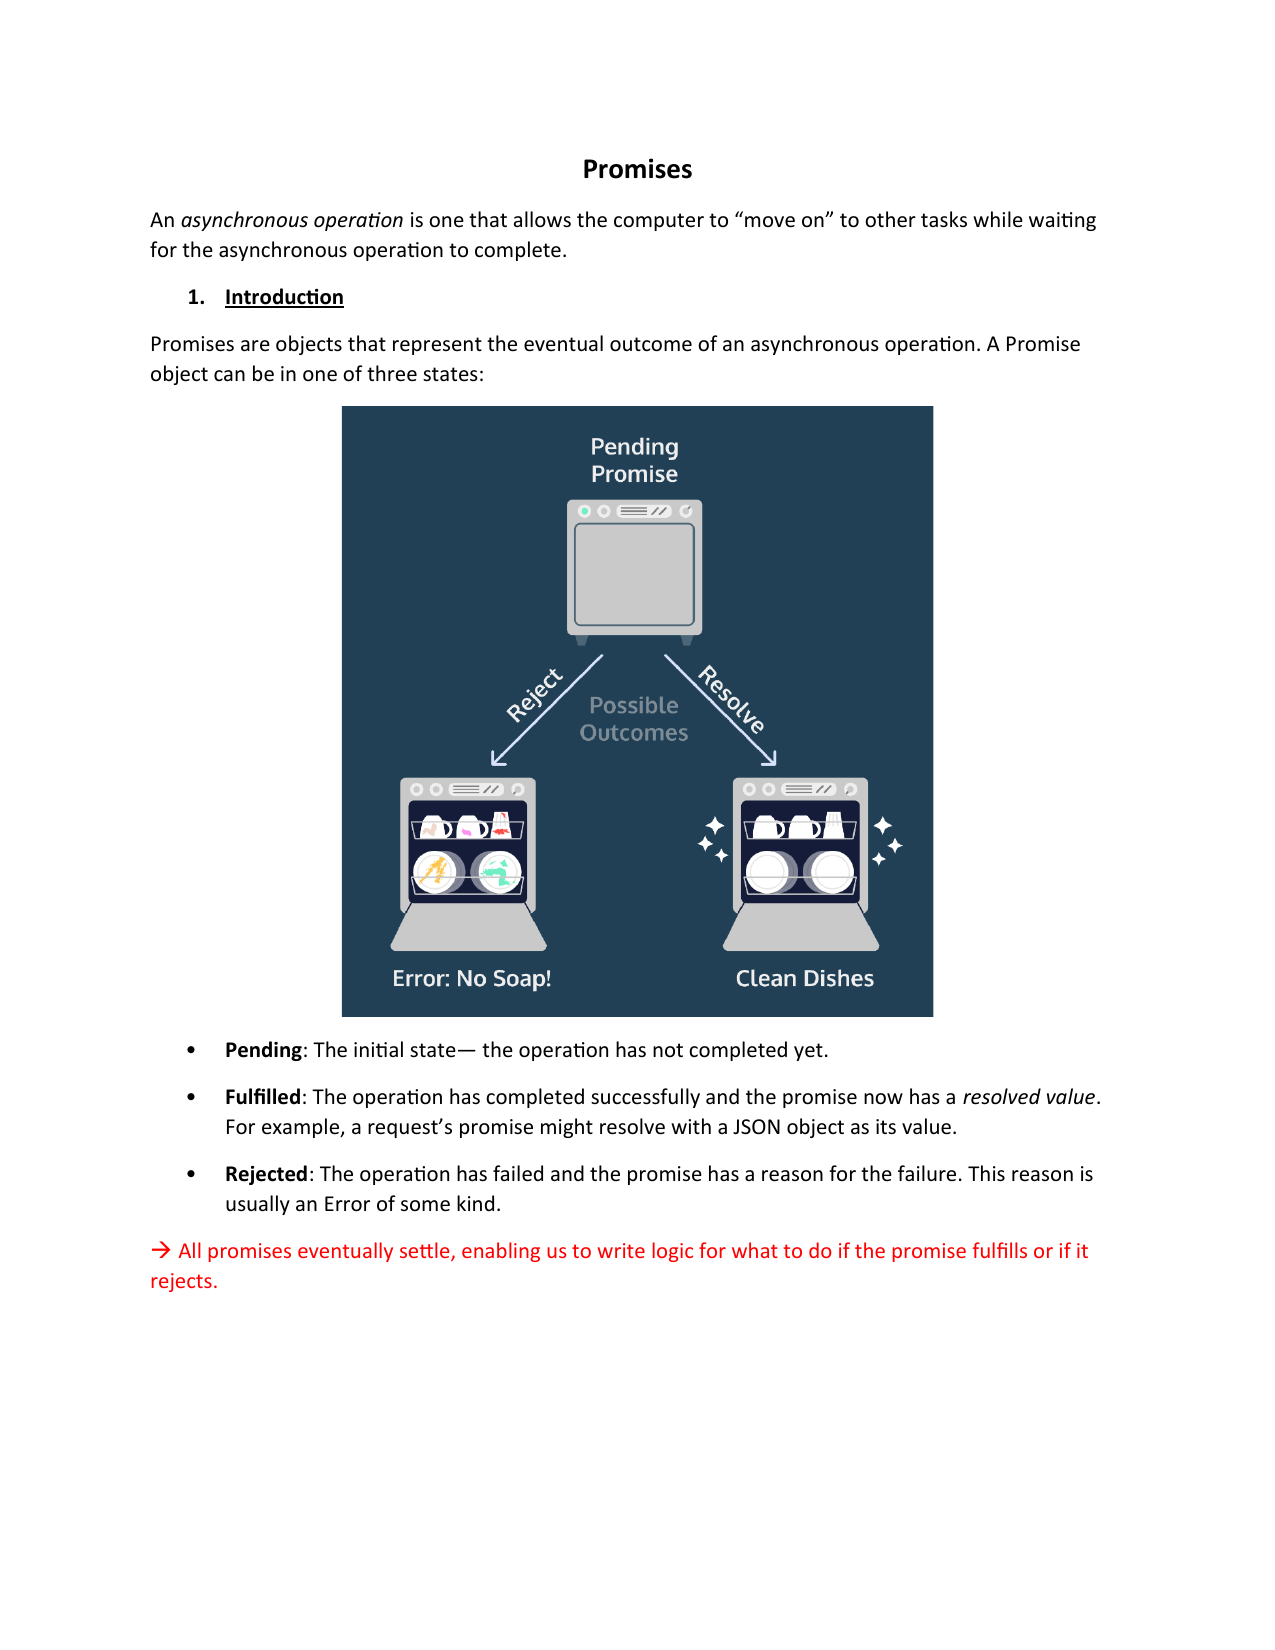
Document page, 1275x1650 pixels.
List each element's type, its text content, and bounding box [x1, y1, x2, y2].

list Fulfilled: The operation has completed successfully and the promise now has a resolved value. For example, a request’s promise might resolve with a JSON object as its value. [187, 1082, 1125, 1141]
list Pending: The initial state— the operation has not completed yet. [187, 1035, 1125, 1063]
text Promises [150, 150, 1125, 186]
text Promises are objects that represent the eventual outcome of an asynchronous operation. A Promise object can be in one of three states: [150, 329, 1125, 387]
text All promises eventually settle, enabling us to write logic for what to do if the promise fulfills or if it rejects. [150, 1236, 1125, 1295]
picture [341, 406, 934, 1017]
text An asynchronous operation is one that allows the computer to “move on” to other tasks while waiting for the asynchronous operation to complete. [150, 205, 1125, 263]
list Introduction [187, 282, 1125, 310]
list Rejected: The operation has failed and the promise has a reason for the failure. This reason is usually an Error of some kind. [187, 1159, 1125, 1218]
